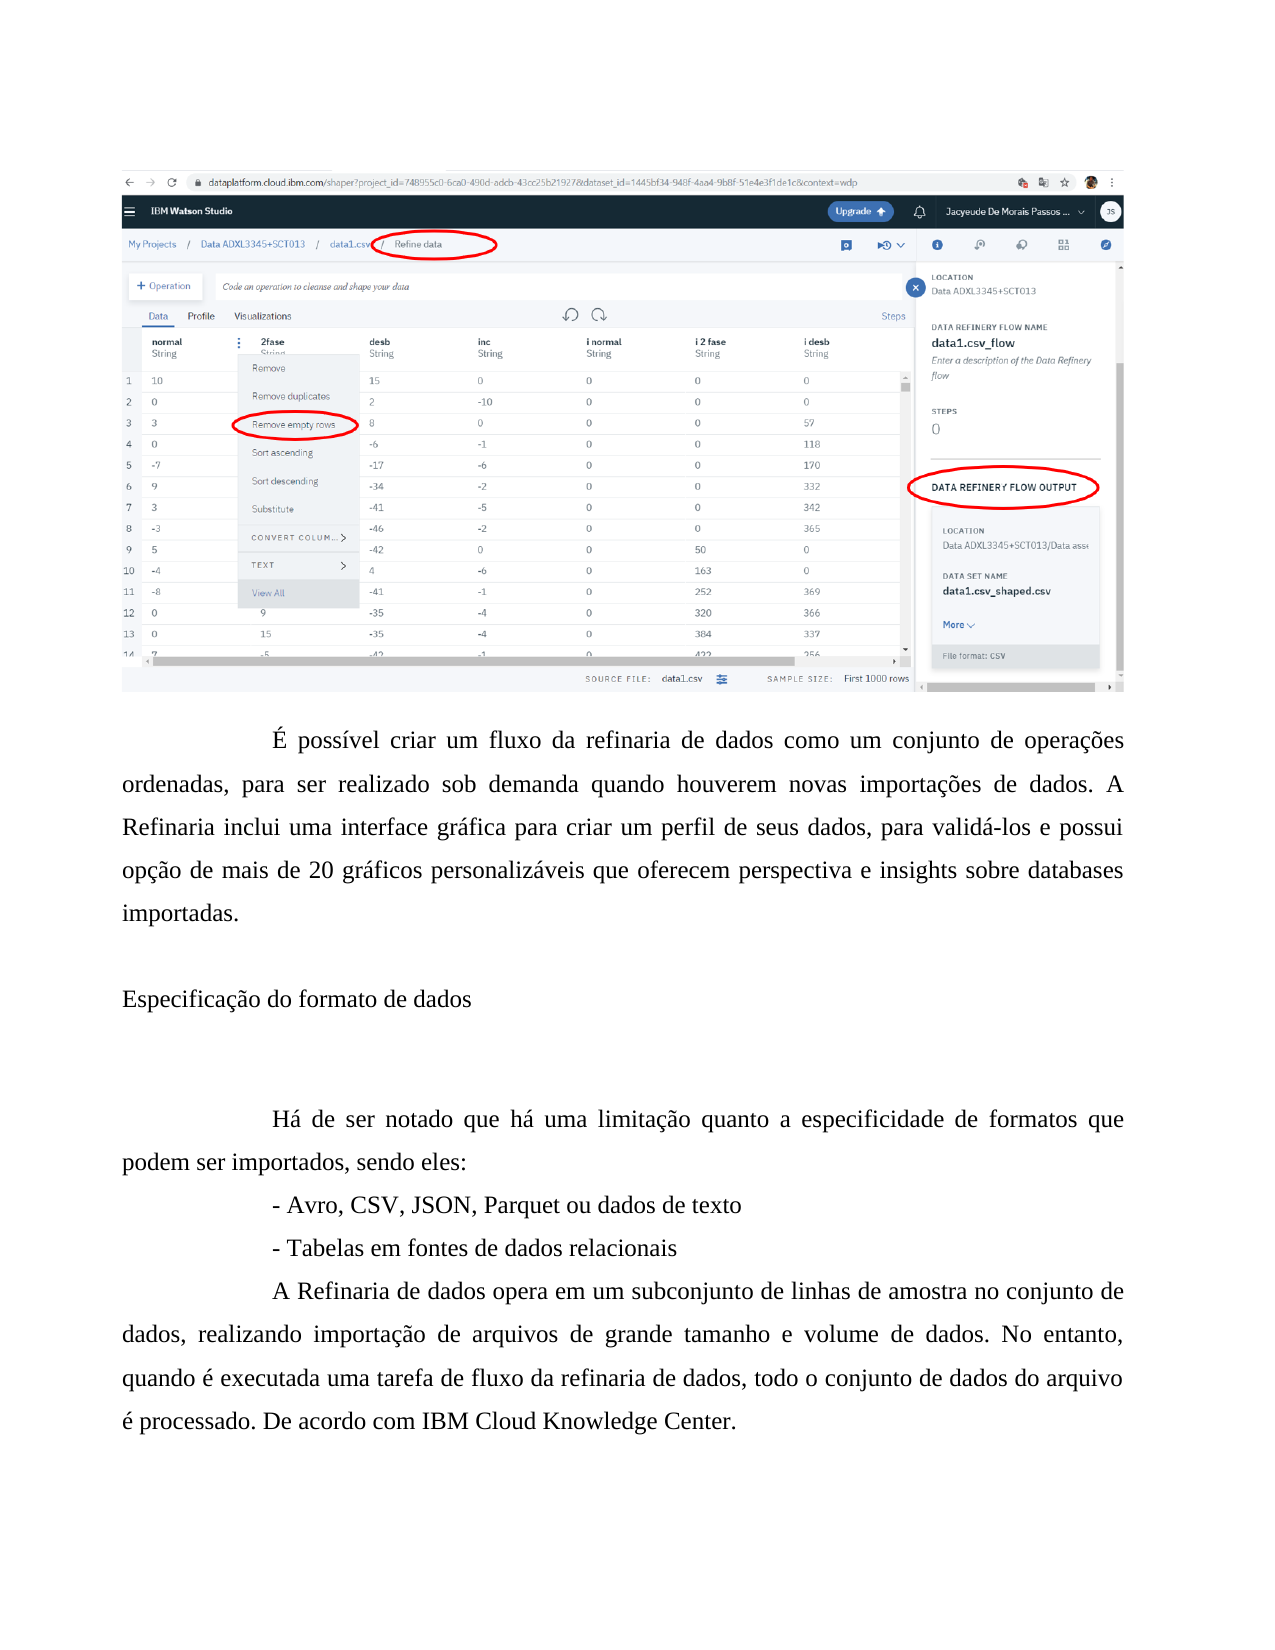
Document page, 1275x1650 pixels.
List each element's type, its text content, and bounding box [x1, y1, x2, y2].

text Especificação do formato de dados [122, 984, 1125, 1013]
text É possível criar um fluxo da refinaria de dados como um conjunto de operações ordenadas, para ser realizado sob demanda quando houverem novas importações de dados. A Refinaria inclui uma interface gráfica para criar um perfil de seus dados, para validá-los e possui opção de mais de 20 gráficos personalizáveis que oferecem perspectiva e insights sobre databases importadas. [122, 726, 1125, 927]
text - Avro, CSV, JSON, Parquet ou dados de texto [122, 1190, 1125, 1219]
text - Tabelas em fontes de dados relacionais [122, 1233, 1125, 1262]
picture [121, 150, 1124, 712]
text Há de ser notado que há uma limitação quanto a especificidade de formatos que podem ser importados, sendo eles: [122, 1104, 1125, 1176]
text A Refinaria de dados opera em um subconjunto de linhas de amostra no conjunto de dados, realizando importação de arquivos de grande tamanho e volume de dados. No entanto, quando é executada uma tarefa de fluxo da refinaria de dados, todo o conjunto de dados do arquivo é processado. De acordo com IBM Cloud Knowledge Center. [122, 1276, 1125, 1434]
